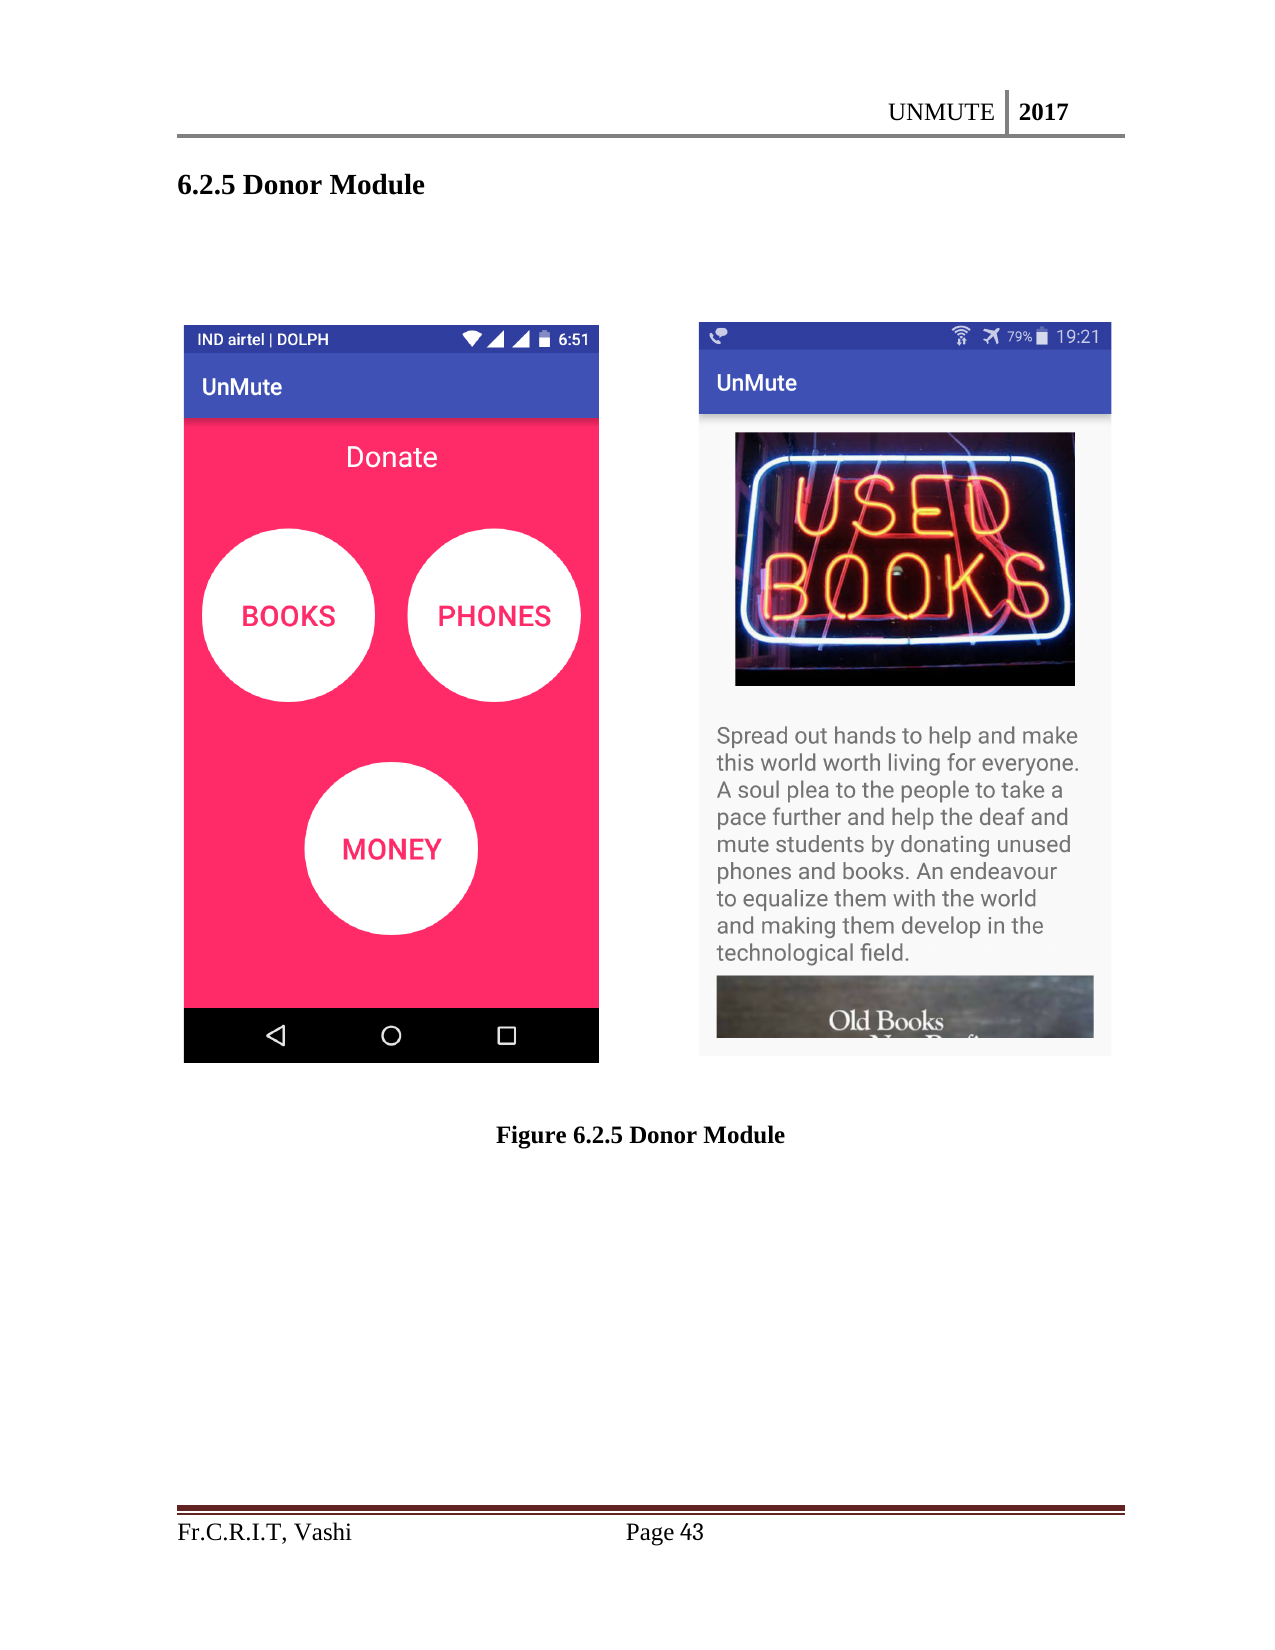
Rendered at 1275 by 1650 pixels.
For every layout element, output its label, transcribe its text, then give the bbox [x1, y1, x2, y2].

list Figure 6.2.5 Donor Module [252, 1120, 1125, 1149]
picture [698, 322, 1112, 1056]
picture [183, 325, 599, 1063]
text 6.2.5 Donor Module [177, 167, 1125, 201]
